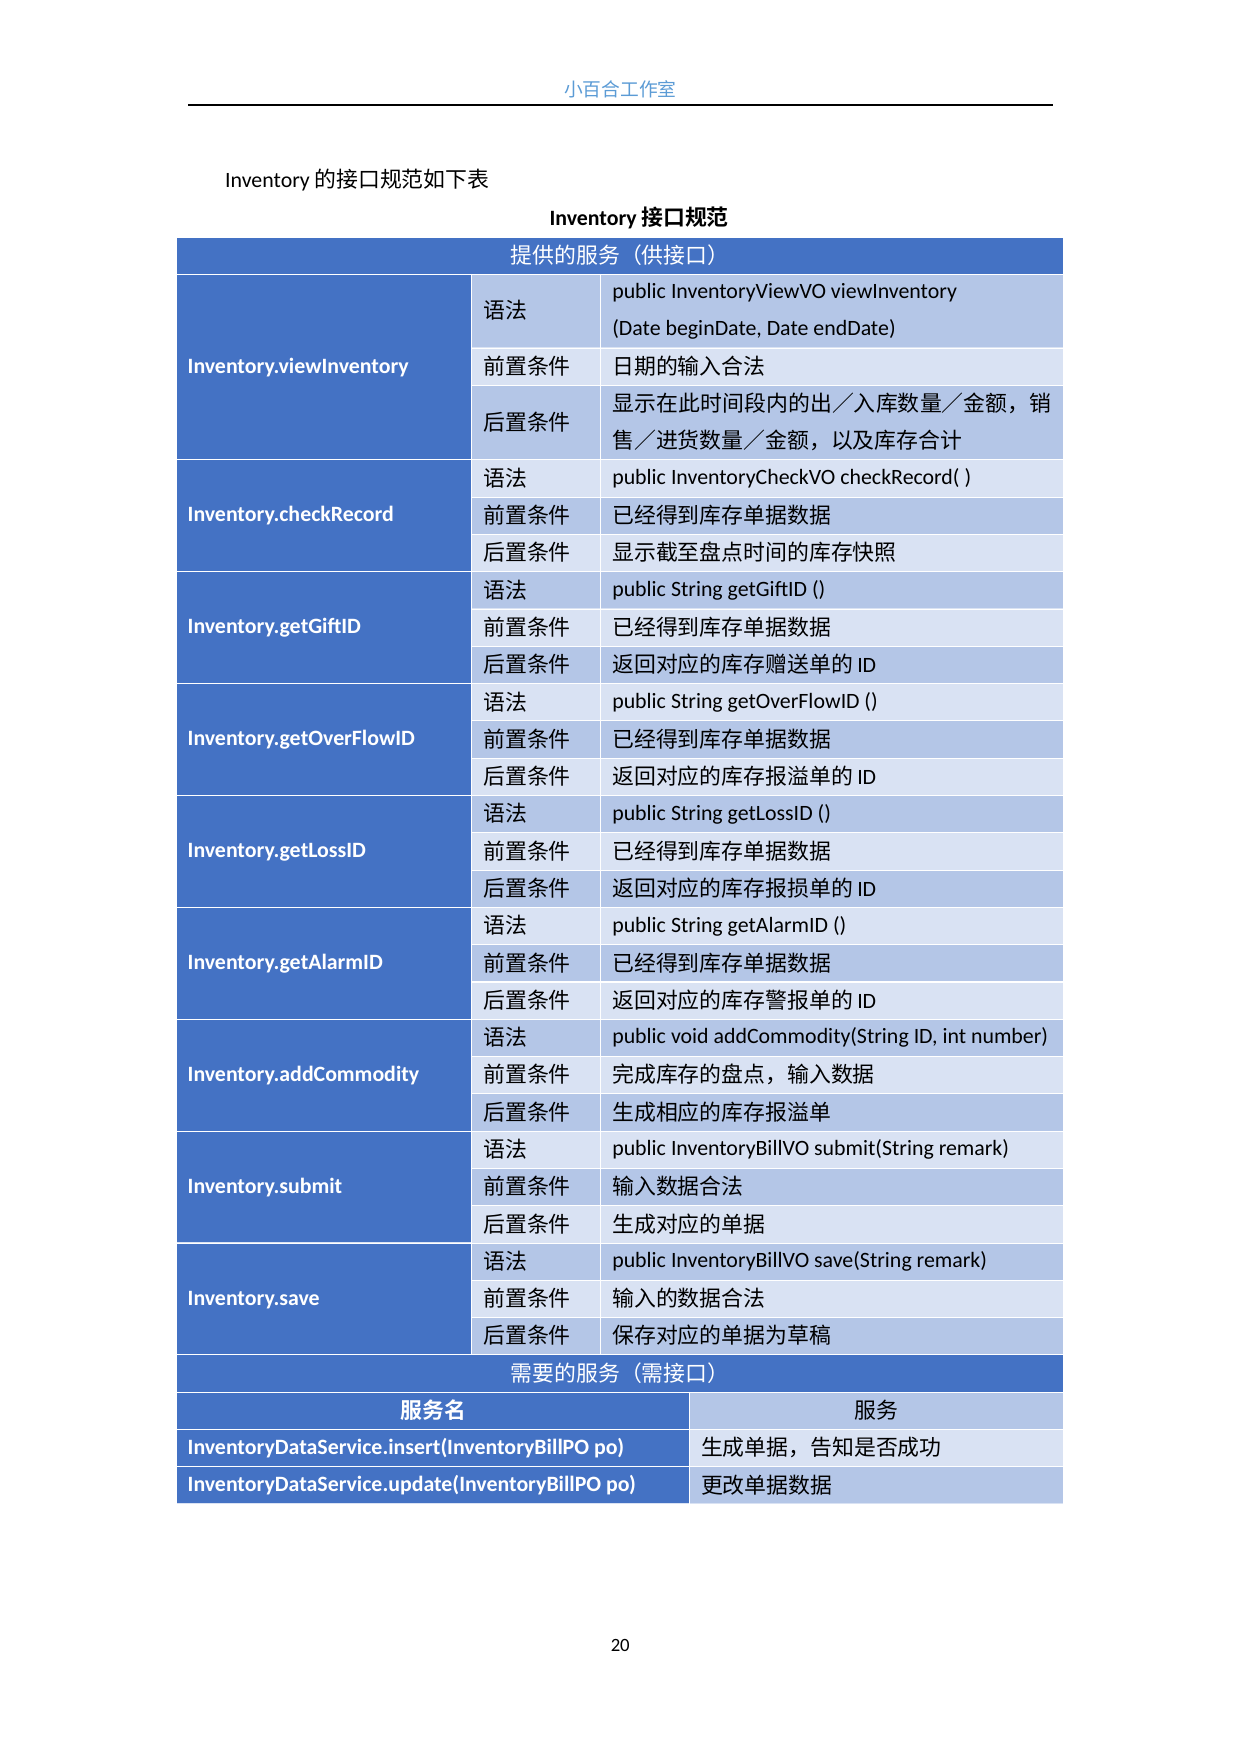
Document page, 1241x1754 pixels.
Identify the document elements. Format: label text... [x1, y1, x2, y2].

table_cell 保存对应的单据为草稿 [601, 1318, 1063, 1354]
table_cell 前置条件 [472, 1281, 600, 1317]
table_cell 前置条件 [472, 833, 600, 869]
table_cell 完成库存的盘点，输入数据 [601, 1057, 1063, 1093]
table_cell 前置条件 [472, 349, 600, 385]
table_cell 返回对应的库存报损单的ID [601, 871, 1063, 907]
table_cell public String getOverFlowID () [601, 684, 1063, 720]
table_cell public InventoryCheckVO checkRecord( ) [601, 460, 1063, 497]
table_cell 更改单据数据 [690, 1467, 1063, 1503]
table_cell public String getAlarmID () [601, 908, 1063, 944]
table_cell 日期的输入合法 [601, 349, 1063, 385]
table_cell 后置条件 [472, 983, 600, 1019]
table_cell 已经得到库存单据数据 [601, 498, 1063, 534]
table_cell 服务名 [177, 1393, 689, 1429]
table_cell 前置条件 [472, 498, 600, 534]
table_cell 后置条件 [472, 647, 600, 683]
table_cell Inventory.addCommodity [177, 1020, 471, 1131]
table_cell 前置条件 [472, 1057, 600, 1093]
table_cell Inventory.getOverFlowID [177, 684, 471, 795]
table_cell 后置条件 [472, 1206, 600, 1242]
table_cell 后置条件 [472, 1318, 600, 1354]
table_cell 语法 [472, 908, 600, 944]
table_cell 生成单据，告知是否成功 [690, 1430, 1063, 1466]
table_cell Inventory.checkRecord [177, 460, 471, 571]
table_cell 语法 [472, 460, 600, 497]
table_cell 语法 [472, 275, 600, 347]
table_cell 后置条件 [472, 871, 600, 907]
table_cell 已经得到库存单据数据 [601, 833, 1063, 869]
table_cell public InventoryViewVO viewInventory (Date beginDate, Date endDate) [601, 275, 1063, 347]
table_cell 返回对应的库存赠送单的ID [601, 647, 1063, 683]
table_cell public String getLossID () [601, 796, 1063, 832]
table_cell Inventory.getGiftID [177, 572, 471, 683]
table_cell 生成对应的单据 [601, 1206, 1063, 1242]
table_cell 服务 [690, 1393, 1063, 1429]
table_cell Inventory.save [177, 1244, 471, 1354]
table_cell 前置条件 [472, 721, 600, 758]
table_cell 后置条件 [472, 1094, 600, 1131]
table_cell 语法 [472, 572, 600, 608]
table_cell InventoryDataService.update(InventoryBillPO po) [177, 1467, 689, 1503]
table_cell 生成相应的库存报溢单 [601, 1094, 1063, 1131]
table_cell 已经得到库存单据数据 [601, 945, 1063, 981]
table_cell 前置条件 [472, 945, 600, 981]
table_cell 语法 [472, 796, 600, 832]
table_cell 前置条件 [472, 610, 600, 646]
table_cell Inventory.submit [177, 1132, 471, 1242]
list Inventory接口规范 [225, 199, 1053, 232]
table_cell Inventory.viewInventory [177, 275, 471, 459]
table_cell 后置条件 [472, 535, 600, 571]
table_cell 后置条件 [472, 759, 600, 795]
table_cell 需要的服务（需接口） [177, 1355, 1063, 1392]
table_cell Inventory.getLossID [177, 796, 471, 907]
table_cell 输入的数据合法 [601, 1281, 1063, 1317]
table_cell 前置条件 [472, 1169, 600, 1205]
table_cell public String getGiftID () [601, 572, 1063, 608]
table_cell 语法 [472, 1244, 600, 1280]
list Inventory的接口规范如下表 [225, 162, 1053, 194]
table_cell 后置条件 [472, 386, 600, 459]
table_cell public void addCommodity(String ID, int number) [601, 1020, 1063, 1056]
table_cell 显示在此时间段内的出／入库数量／金额，销售／进货数量／金额，以及库存合计 [601, 386, 1063, 459]
table_cell Inventory.getAlarmID [177, 908, 471, 1019]
table_cell 返回对应的库存警报单的ID [601, 983, 1063, 1019]
table_cell public InventoryBillVO save(String remark) [601, 1244, 1063, 1280]
table_cell InventoryDataService.insert(InventoryBillPO po) [177, 1430, 689, 1466]
table_cell 输入数据合法 [601, 1169, 1063, 1205]
table_cell 语法 [472, 684, 600, 720]
table_cell 已经得到库存单据数据 [601, 610, 1063, 646]
table_cell 已经得到库存单据数据 [601, 721, 1063, 758]
table_header 提供的服务（供接口） [177, 238, 1063, 274]
table_cell 返回对应的库存报溢单的ID [601, 759, 1063, 795]
table_cell 语法 [472, 1020, 600, 1056]
table_cell 显示截至盘点时间的库存快照 [601, 535, 1063, 571]
table_cell 语法 [472, 1132, 600, 1168]
table_cell public InventoryBillVO submit(String remark) [601, 1132, 1063, 1168]
